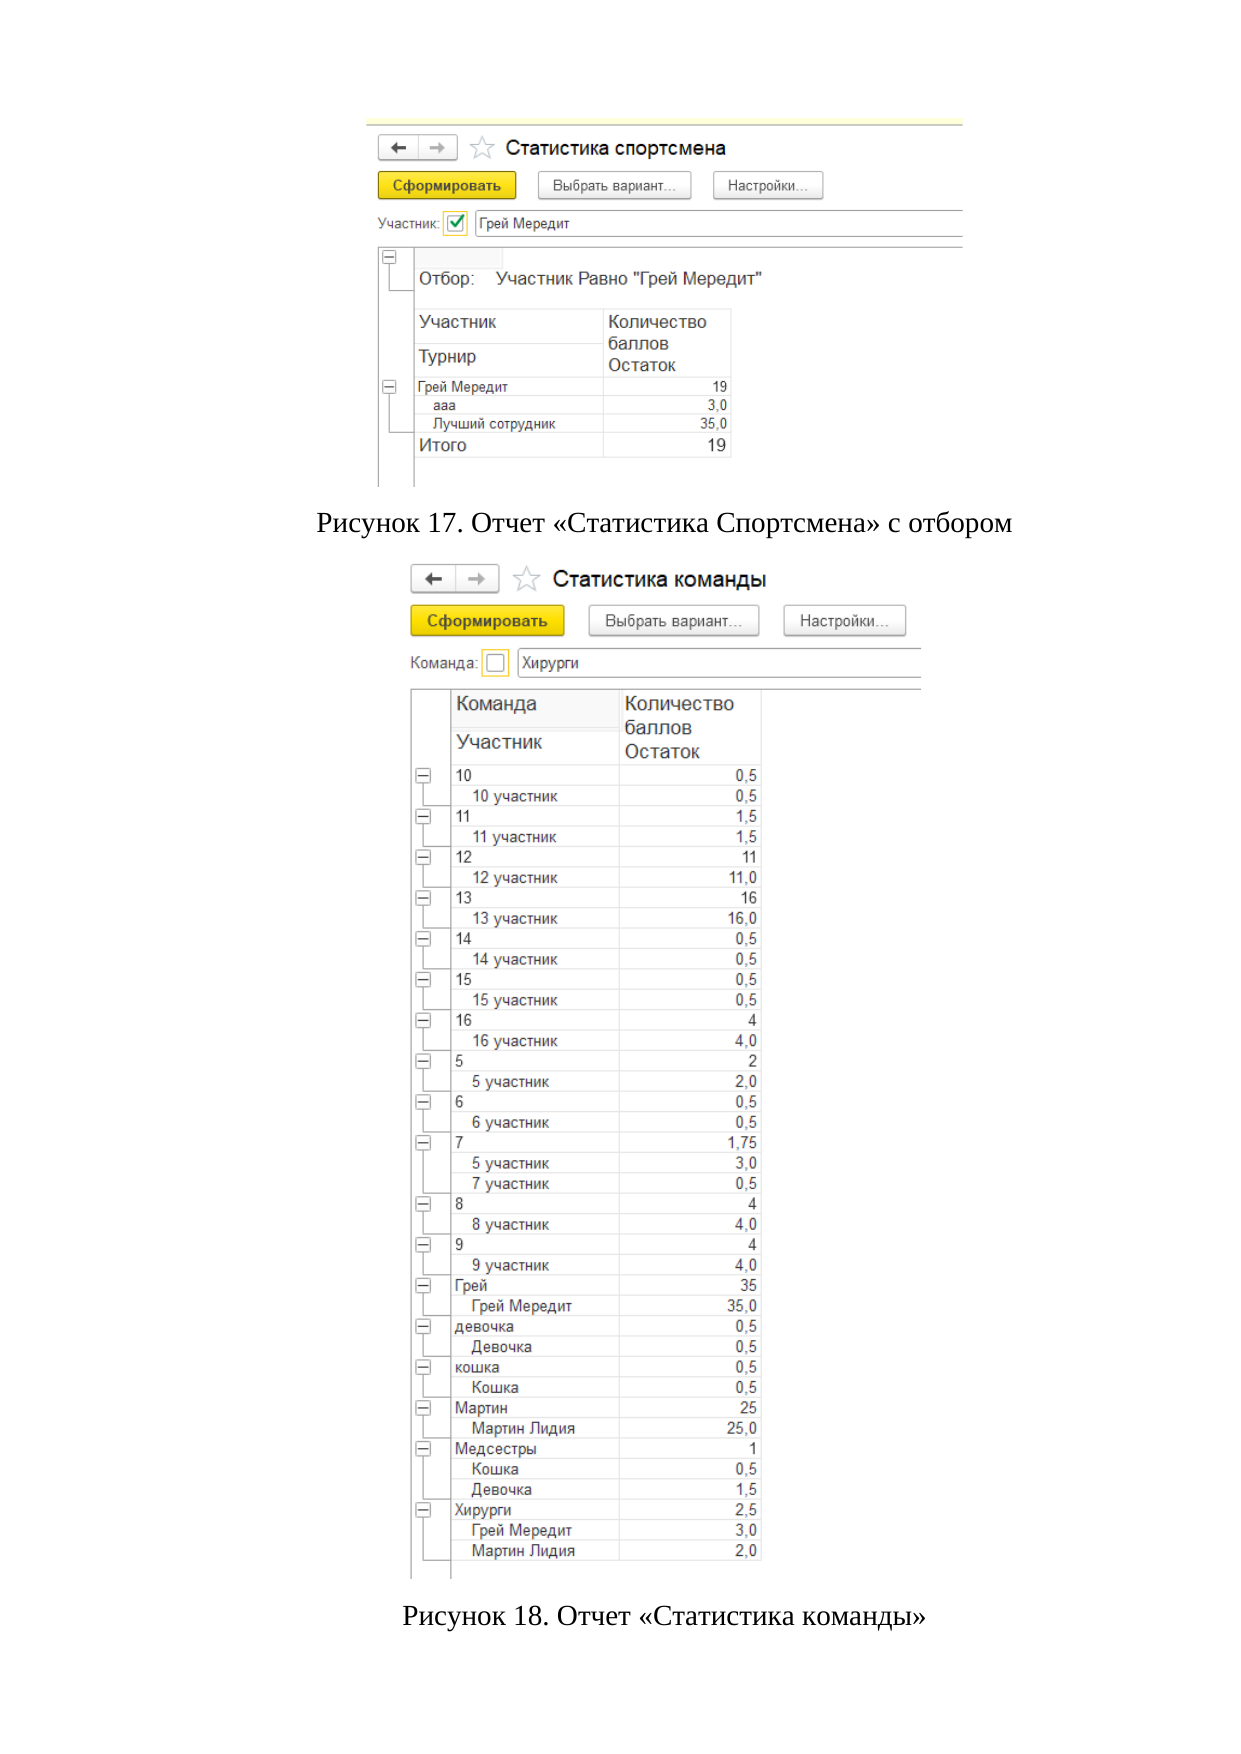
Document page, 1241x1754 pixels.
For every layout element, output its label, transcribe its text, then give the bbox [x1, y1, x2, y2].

picture [366, 118, 963, 487]
text Рисунок 17. Отчет «Статистика Спортсмена» с отбором [177, 506, 1152, 539]
text Рисунок 18. Отчет «Статистика команды» [177, 1598, 1152, 1631]
picture [407, 558, 922, 1579]
